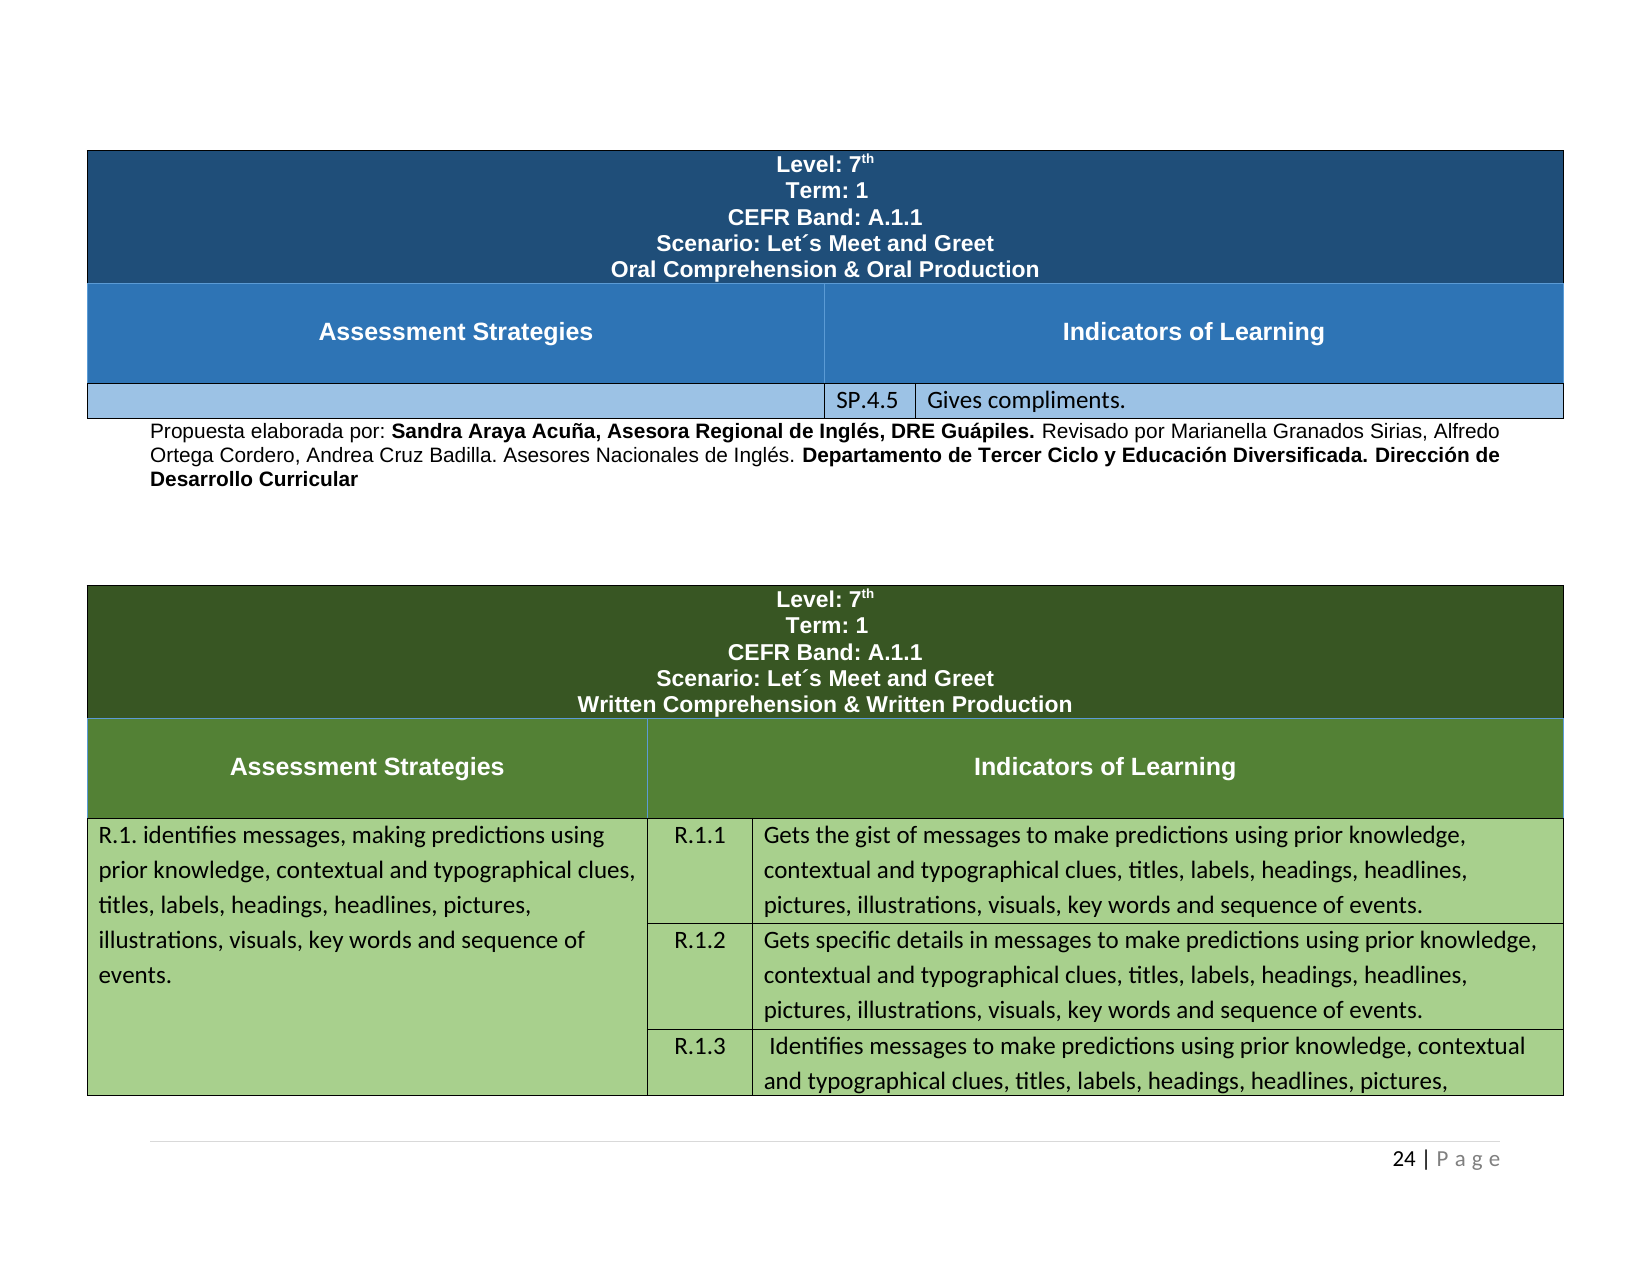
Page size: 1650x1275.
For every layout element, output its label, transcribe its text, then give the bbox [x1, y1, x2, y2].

table_cell Indicators of Learning [648, 719, 1563, 818]
table_cell R.1.3 [648, 1030, 752, 1095]
table_cell R.1.2 [648, 924, 752, 1029]
table_cell R.1.1 [648, 819, 752, 923]
table_header Level: 7th Term: 1 CEFR Band: A.1.1 Scenario: Let´s Meet and Greet Written Comprehension & Written Production [88, 586, 1563, 718]
text Propuesta elaborada por: Sandra Araya Acuña, Asesora Regional de Inglés, DRE Guápiles. Revisado por Marianella Granados Sirias, Alfredo Ortega Cordero, Andrea Cruz Badilla. Asesores Nacionales de Inglés. Departamento de Tercer Ciclo y Educación Diversificada. Dirección de Desarrollo Curricular [150, 419, 1500, 491]
table_cell Assessment Strategies [88, 284, 824, 383]
table_cell Gives compliments. [916, 384, 1563, 418]
table_cell R.1. identifies messages, making predictions using prior knowledge, contextual and typographical clues, titles, labels, headings, headlines, pictures, illustrations, visuals, key words and sequence of events. [88, 819, 647, 1095]
table_cell Assessment Strategies [88, 719, 647, 818]
table_header Level: 7th Term: 1 CEFR Band: A.1.1 Scenario: Let´s Meet and Greet Oral Comprehension & Oral Production [88, 151, 1563, 283]
table_cell Indicators of Learning [825, 284, 1563, 383]
table_cell Gets specific details in messages to make predictions using prior knowledge, contextual and typographical clues, titles, labels, headings, headlines, pictures, illustrations, visuals, key words and sequence of events. [753, 924, 1563, 1029]
table_cell Identifies messages to make predictions using prior knowledge, contextual and typographical clues, titles, labels, headings, headlines, pictures, illustrations, visuals, key words and sequence of events. [753, 1030, 1563, 1095]
table_cell Gets the gist of messages to make predictions using prior knowledge, contextual and typographical clues, titles, labels, headings, headlines, pictures, illustrations, visuals, key words and sequence of events. [753, 819, 1563, 923]
table_cell SP.4.5 [825, 384, 915, 418]
